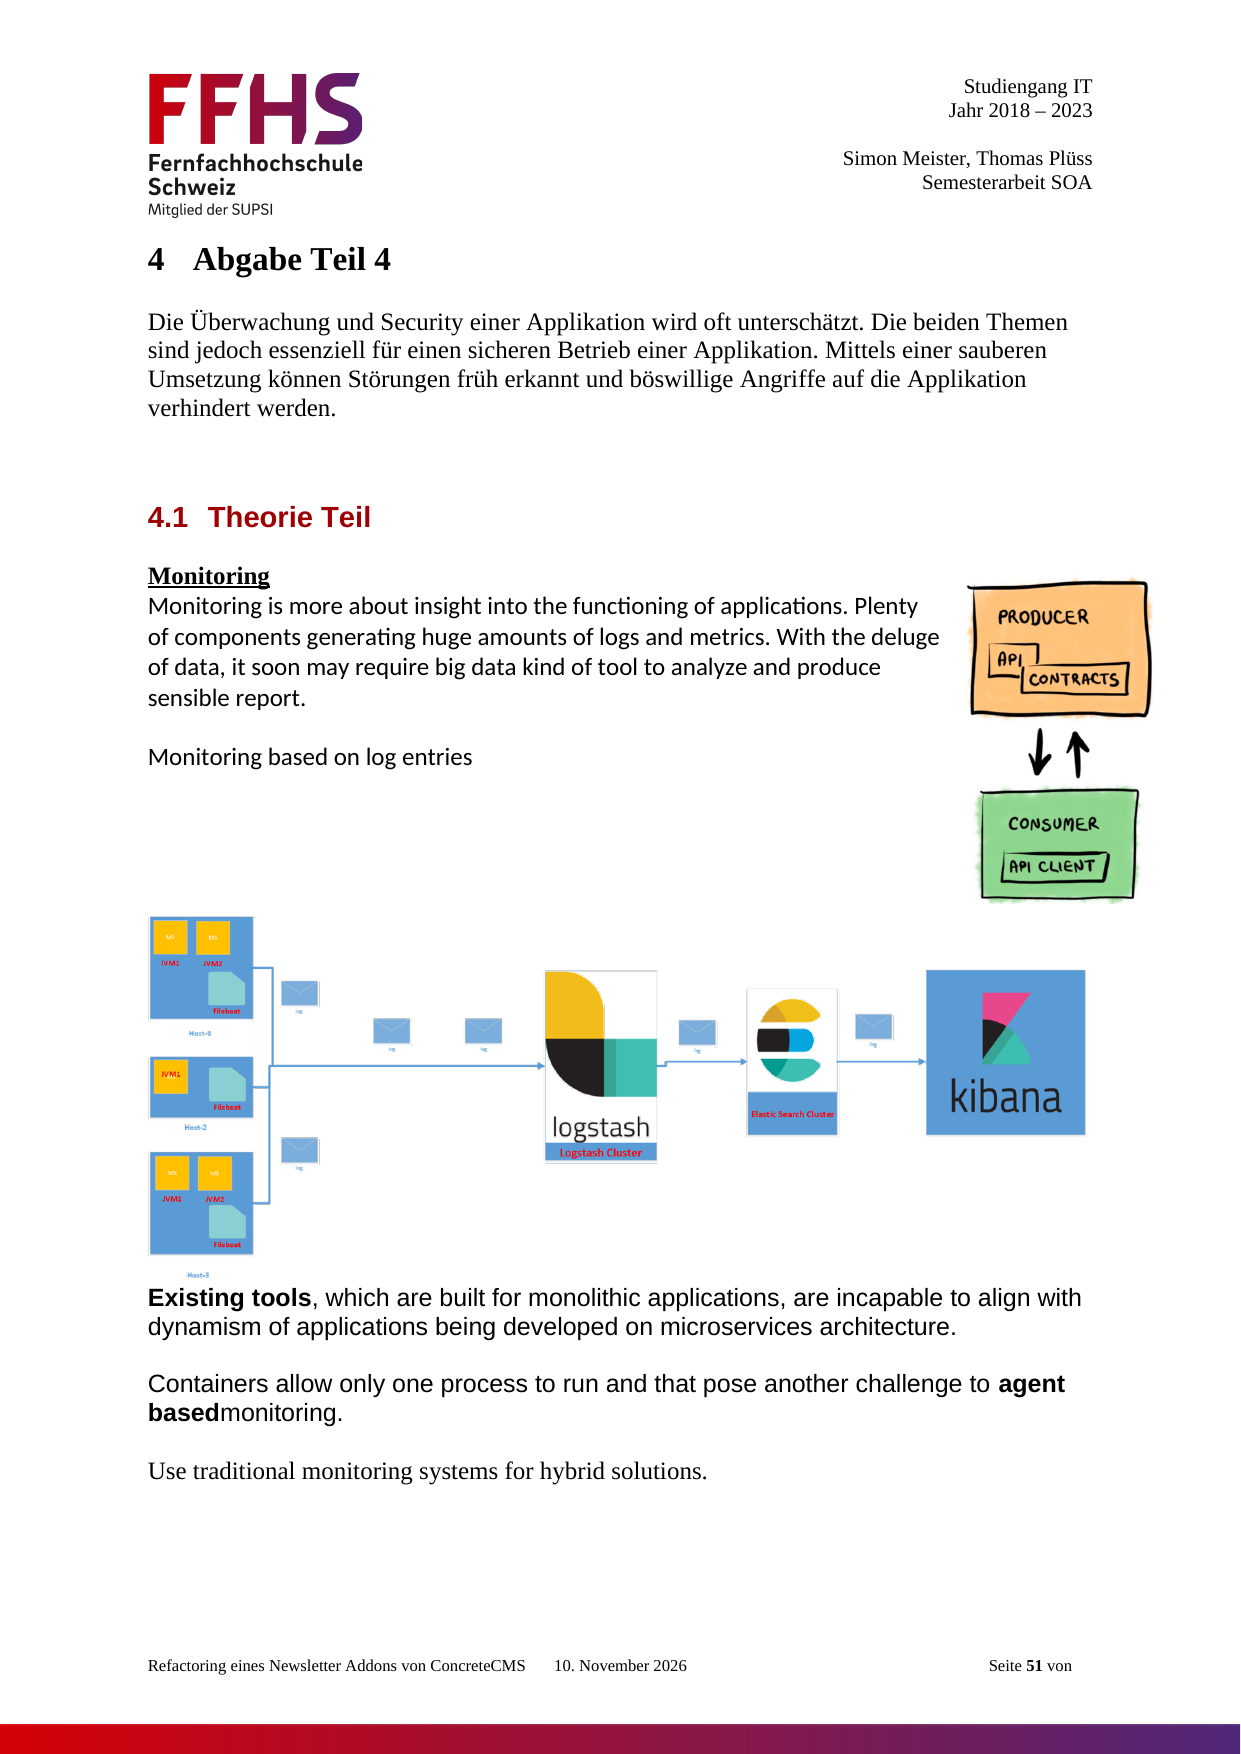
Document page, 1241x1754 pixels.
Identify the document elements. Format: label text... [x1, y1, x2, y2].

picture [148, 73, 363, 218]
text Monitoring based on log entries [148, 741, 958, 772]
picture [0, 1724, 1241, 1754]
text Existing tools, which are built for monolithic applications, are incapable to align with dynamism of applications being developed on microservices architecture. [148, 1283, 1092, 1341]
text Die Überwachung und Security einer Applikation wird oft unterschätzt. Die beiden Themen sind jedoch essenziell für einen sicheren Betrieb einer Applikation. Mittels einer sauberen Umsetzung können Störungen früh erkannt und böswillige Angriffe auf die Applikation verhindert werden. [148, 307, 1092, 422]
subtitle Theorie Teil [148, 500, 1092, 534]
text Monitoring is more about insight into the functioning of applications. Plenty of components generating huge amounts of logs and metrics. With the deluge of data, it soon may require big data kind of tool to analyze and produce sensible report. [148, 590, 958, 712]
subtitle Abgabe Teil 4 [148, 239, 1092, 278]
text Monitoring [148, 561, 1092, 590]
picture [958, 566, 1172, 902]
picture [147, 915, 1088, 1284]
text Containers allow only one process to run and that pose another challenge to agent basedmonitoring. [148, 1369, 1092, 1427]
text Use traditional monitoring systems for hybrid solutions. [148, 1456, 1092, 1484]
